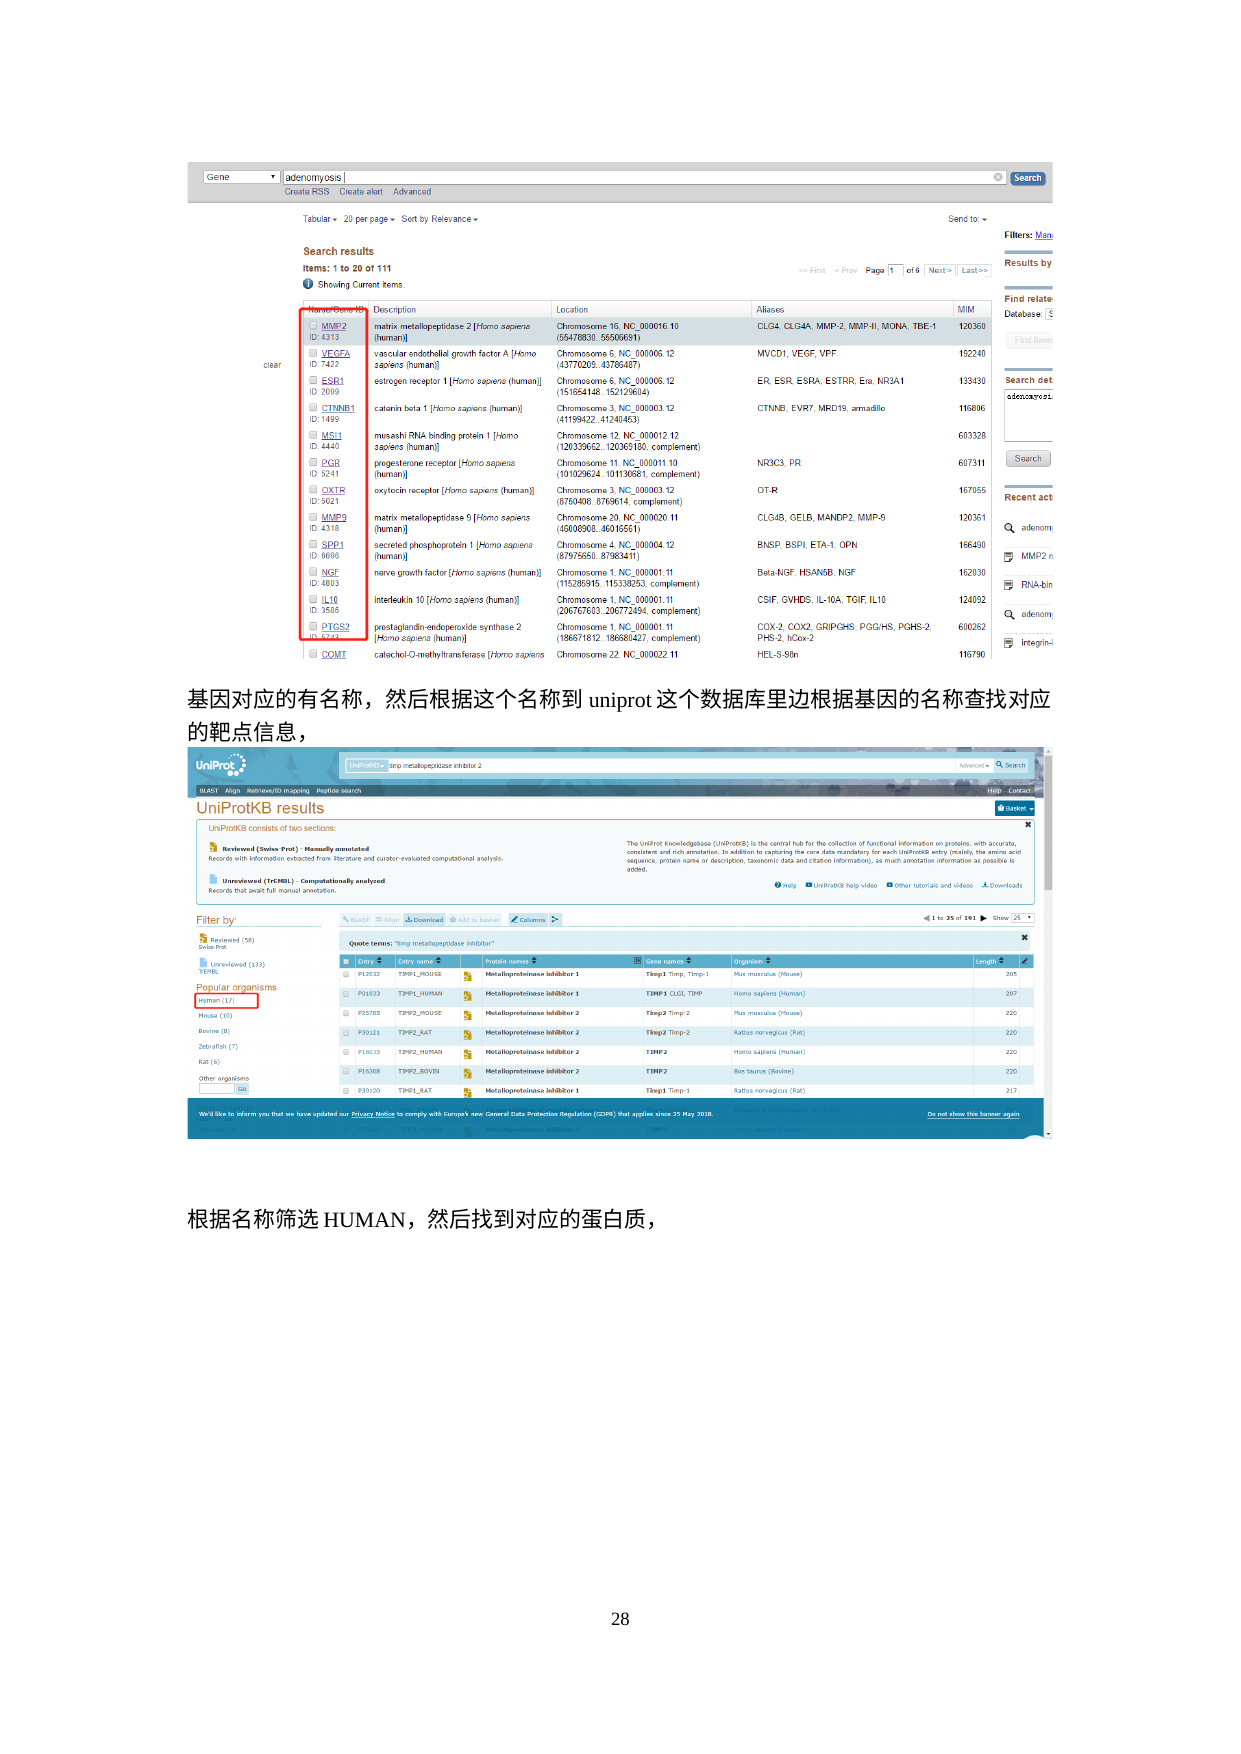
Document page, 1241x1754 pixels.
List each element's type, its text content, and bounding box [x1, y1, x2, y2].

text 根据名称筛选HUMAN，然后找到对应的蛋白质， [187, 1202, 1053, 1234]
picture [187, 747, 1053, 1139]
text 基因对应的有名称，然后根据这个名称到uniprot这个数据库里边根据基因的名称查找对应的靶点信息， [187, 682, 1053, 747]
picture [187, 162, 1053, 659]
